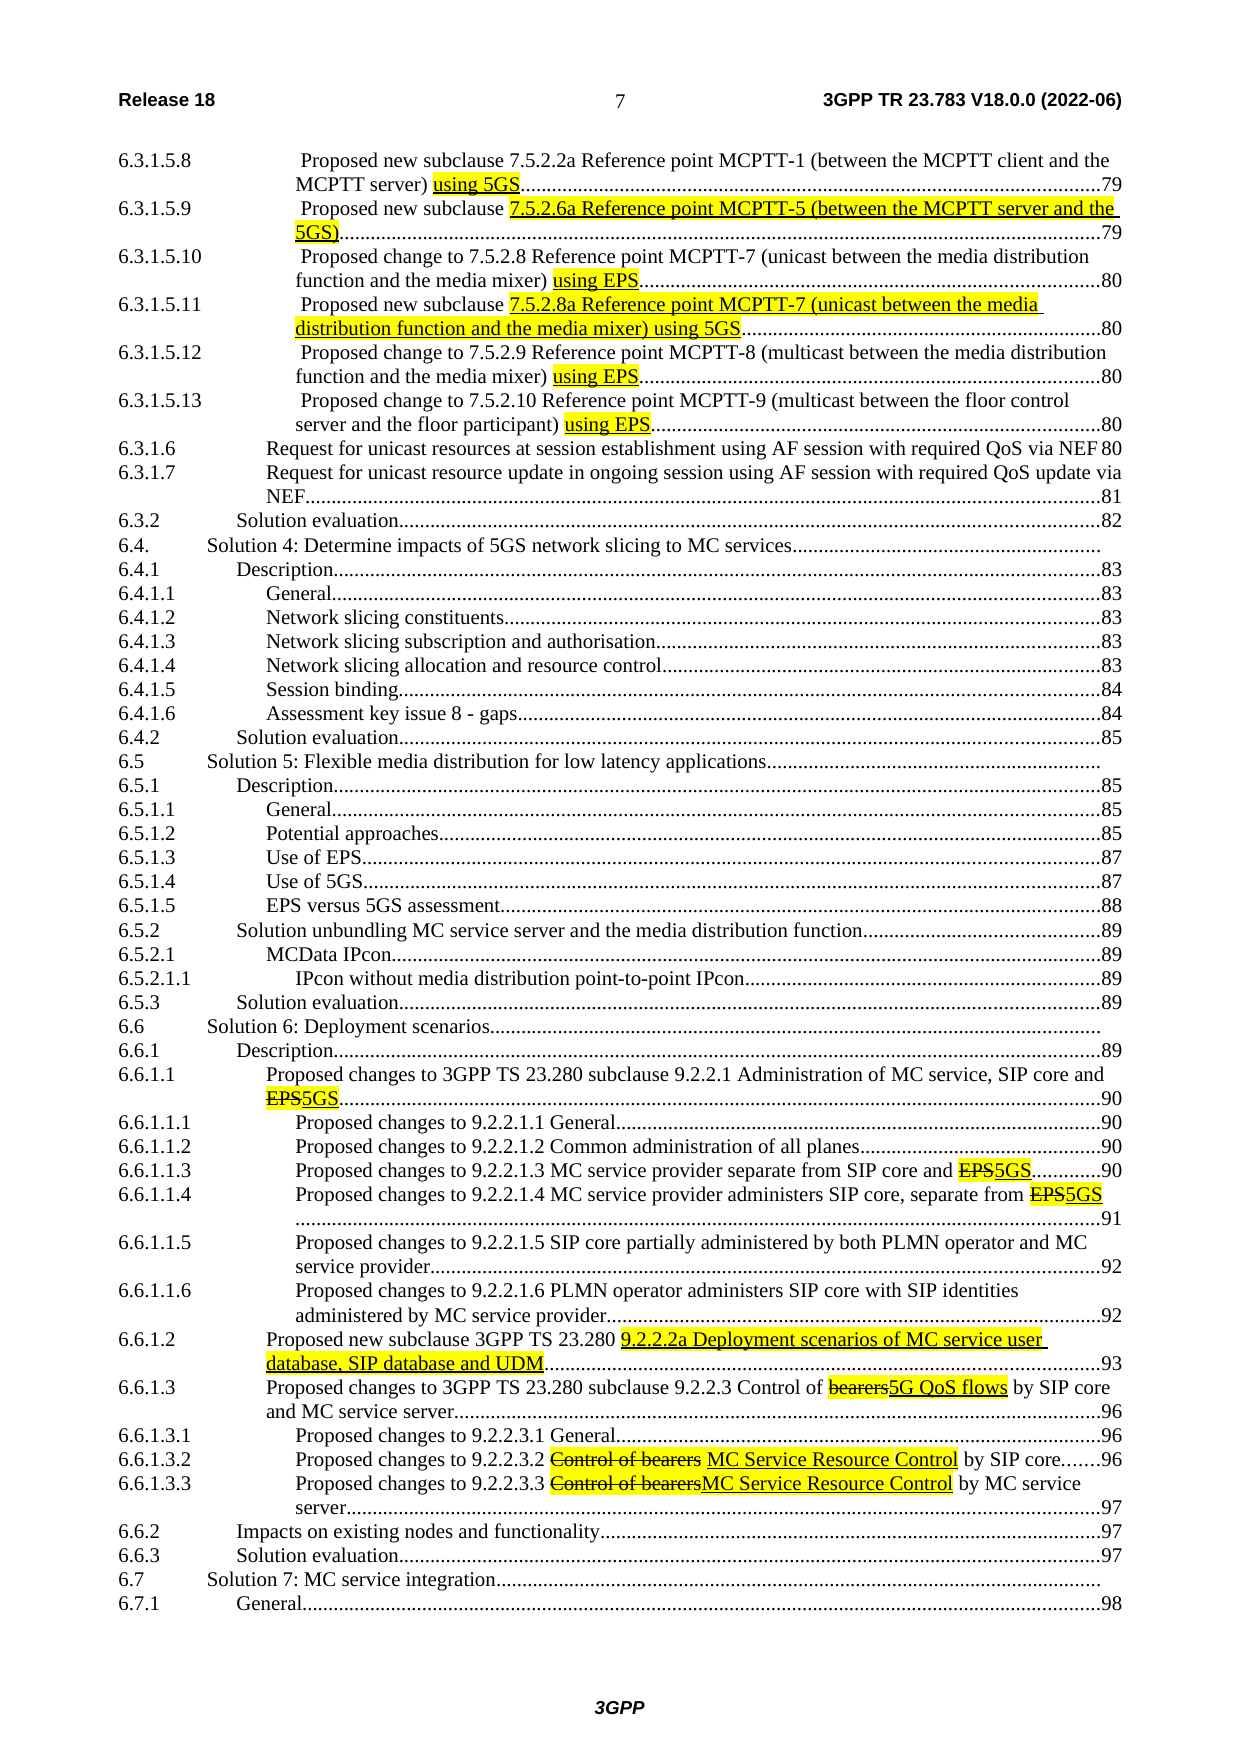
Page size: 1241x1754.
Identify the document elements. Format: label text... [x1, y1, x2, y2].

text 6.4.1 Description 83 [118, 557, 1122, 581]
text 6.5 Solution 5: Flexible media distribution for low latency applications 85 [118, 749, 1078, 773]
text 6.3.1.5.10 Proposed change to 7.5.2.8 Reference point MCPTT-7 (unicast between the media distribution function and the media mixer) using EPS 80 [118, 244, 1122, 292]
text 6.7.1 General 98 [118, 1591, 1122, 1615]
text 6.4.1.3 Network slicing subscription and authorisation 83 [118, 629, 1122, 653]
text 6.4.1.6 Assessment key issue 8 - gaps 84 [118, 701, 1122, 725]
text 6.6 Solution 6: Deployment scenarios 89 [118, 1014, 1078, 1038]
text 6.5.1.2 Potential approaches 85 [118, 821, 1122, 845]
text 6.3.1.7 Request for unicast resource update in ongoing session using AF session with required QoS update via NEF 81 [118, 460, 1122, 508]
text 6.5.1.5 EPS versus 5GS assessment 88 [118, 893, 1122, 917]
text 6.4.1.4 Network slicing allocation and resource control 83 [118, 653, 1122, 677]
text 6.3.1.5.11 Proposed new subclause 7.5.2.8a Reference point MCPTT-7 (unicast between the media distribution function and the media mixer) using 5GS 80 [741, 292, 1122, 340]
text 6.5.1.3 Use of EPS 87 [118, 845, 1122, 869]
text 6.3.2 Solution evaluation 82 [118, 508, 1122, 532]
text 6.3.1.6 Request for unicast resources at session establishment using AF session with required QoS via NEF 80 [118, 436, 1122, 460]
text 6.6.1.2 Proposed new subclause 3GPP TS 23.280 9.2.2.2a Deployment scenarios of MC service user database, SIP database and UDM 93 [118, 1327, 1122, 1375]
text 6.4.1.2 Network slicing constituents 83 [118, 605, 1122, 629]
text 6.7 Solution 7: MC service integration 98 [118, 1567, 1078, 1591]
text 6.4.2 Solution evaluation 85 [118, 725, 1122, 749]
text 6.6.3 Solution evaluation 97 [118, 1543, 1122, 1567]
text 6.3.1.5.12 Proposed change to 7.5.2.9 Reference point MCPTT-8 (multicast between the media distribution function and the media mixer) using EPS 80 [118, 340, 1122, 388]
text 6.5.2 Solution unbundling MC service server and the media distribution function 89 [118, 917, 1122, 942]
text 6.5.2.1 MCData IPcon 89 [118, 942, 1122, 966]
text 6.6.1.1.6 Proposed changes to 9.2.2.1.6 PLMN operator administers SIP core with SIP identities administered by MC service provider 92 [118, 1278, 1122, 1327]
text 6.6.1.3 Proposed changes to 3GPP TS 23.280 subclause 9.2.2.3 Control of bearers5G QoS flows by SIP core and MC service server 96 [118, 1375, 1122, 1423]
text 6.6.1.1.3 Proposed changes to 9.2.2.1.3 MC service provider separate from SIP core and EPS5GS 90 [118, 1158, 958, 1182]
text 6.4.1.5 Session binding 84 [118, 677, 1122, 701]
text 6.6.1.1 Proposed changes to 3GPP TS 23.280 subclause 9.2.2.1 Administration of MC service, SIP core and EPS5GS 90 [118, 1062, 1122, 1110]
text 6.6.1.3.2 Proposed changes to 9.2.2.3.2 Control of bearers MC Service Resource Control by SIP core 96 [118, 1447, 550, 1471]
text 6.5.1 Description 85 [118, 773, 1122, 797]
text 6.3.1.5.11 Proposed new subclause 7.5.2.8a Reference point MCPTT-7 (unicast between the media distribution function and the media mixer) using 5GS 80 [118, 292, 509, 340]
text 6.6.1 Description 89 [118, 1038, 1122, 1062]
text 6.6.1.3.1 Proposed changes to 9.2.2.3.1 General 96 [118, 1423, 1122, 1447]
text 6.6.2 Impacts on existing nodes and functionality 97 [118, 1519, 1122, 1543]
text 6.3.1.5.13 Proposed change to 7.5.2.10 Reference point MCPTT-9 (multicast between the floor control server and the floor participant) using EPS 80 [118, 388, 1122, 436]
text 6.5.1.1 General 85 [118, 797, 1122, 821]
text 6.4.1.1 General 83 [118, 581, 1122, 605]
text 6.4. Solution 4: Determine impacts of 5GS network slicing to MC services 83 [118, 532, 1078, 557]
text 6.6.1.1.5 Proposed changes to 9.2.2.1.5 SIP core partially administered by both PLMN operator and MC service provider 92 [118, 1230, 1122, 1278]
text 6.6.1.1.1 Proposed changes to 9.2.2.1.1 General 90 [118, 1110, 1122, 1134]
text 6.6.1.3.3 Proposed changes to 9.2.2.3.3 Control of bearersMC Service Resource Control by MC service server 97 [118, 1471, 1122, 1519]
text 6.5.3 Solution evaluation 89 [118, 990, 1122, 1014]
text 6.6.1.1.4 Proposed changes to 9.2.2.1.4 MC service provider administers SIP core, separate from EPS5GS 91 [118, 1182, 1122, 1230]
text 6.5.2.1.1 IPcon without media distribution point-to-point IPcon 89 [118, 966, 1122, 990]
text 6.3.1.5.9 Proposed new subclause 7.5.2.6a Reference point MCPTT-5 (between the MCPTT server and the 5GS) 79 [118, 196, 1122, 244]
text 6.5.1.4 Use of 5GS 87 [118, 869, 1122, 893]
text 6.6.1.1.2 Proposed changes to 9.2.2.1.2 Common administration of all planes 90 [118, 1134, 1122, 1158]
text 6.3.1.5.8 Proposed new subclause 7.5.2.2a Reference point MCPTT-1 (between the MCPTT client and the MCPTT server) using 5GS 79 [118, 147, 1122, 196]
